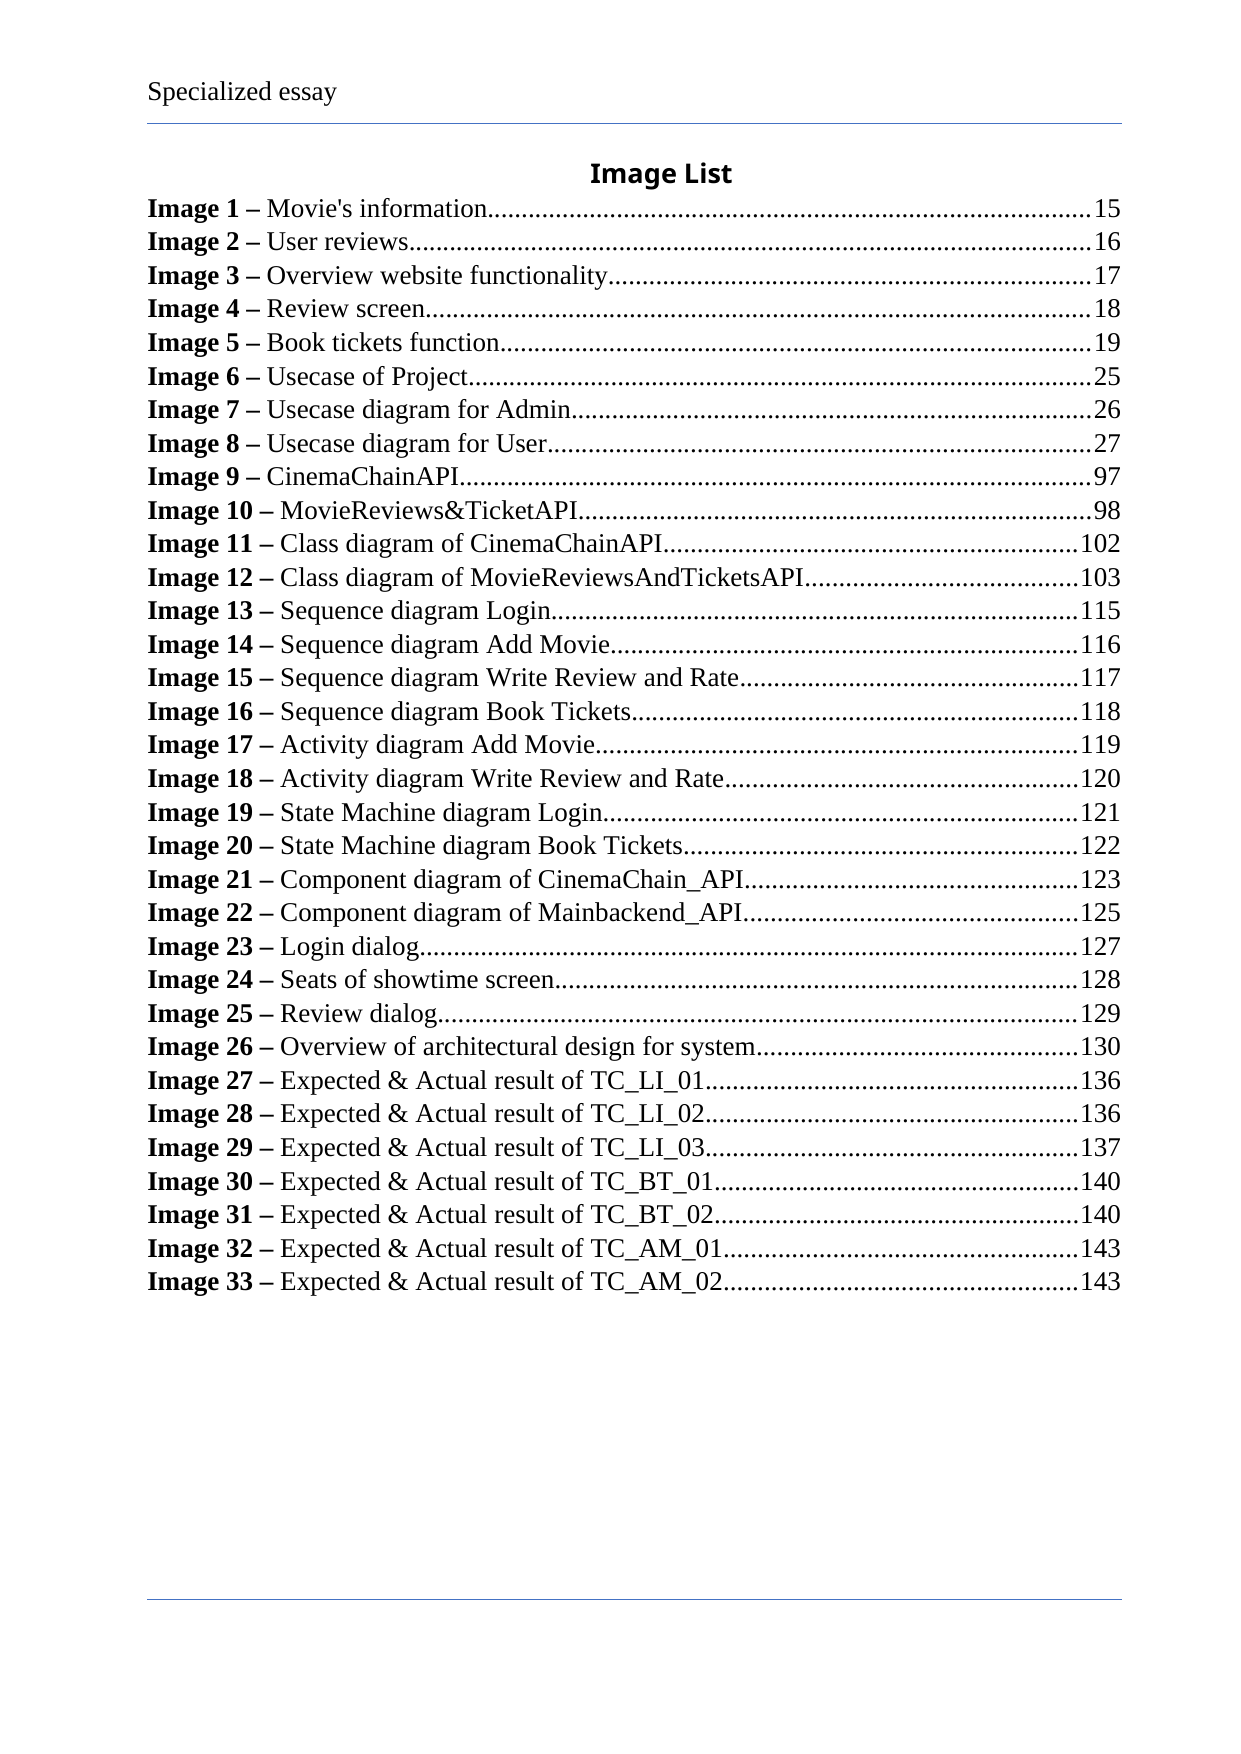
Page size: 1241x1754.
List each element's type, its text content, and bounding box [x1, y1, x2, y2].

text Image 10 – MovieReviews&TicketAPI 98 [147, 494, 1122, 525]
text Image 19 – State Machine diagram Login 121 [147, 796, 1122, 827]
text Image 12 – Class diagram of MovieReviewsAndTicketsAPI 103 [147, 561, 1122, 592]
text Image List [201, 155, 1122, 192]
text Image 8 – Usecase diagram for User 27 [147, 427, 1122, 458]
text Image 15 – Sequence diagram Write Review and Rate 117 [147, 661, 1122, 693]
text Image 13 – Sequence diagram Login 115 [147, 594, 1122, 626]
text Image 33 – Expected & Actual result of TC_AM_02 143 [147, 1265, 1122, 1296]
text Image 23 – Login dialog 127 [147, 930, 1122, 961]
text Image 2 – User reviews 16 [147, 225, 1122, 257]
text Image 9 – CinemaChainAPI 97 [147, 460, 1122, 491]
text Image 17 – Activity diagram Add Movie 119 [147, 728, 1122, 760]
text Image 27 – Expected & Actual result of TC_LI_01 136 [147, 1064, 1122, 1095]
text Image 25 – Review dialog 129 [147, 997, 1122, 1028]
text Image 14 – Sequence diagram Add Movie 116 [147, 628, 1122, 659]
text Image 16 – Sequence diagram Book Tickets 118 [147, 695, 1122, 726]
text Image 29 – Expected & Actual result of TC_LI_03 137 [147, 1131, 1122, 1162]
text Image 24 – Seats of showtime screen 128 [147, 963, 1122, 994]
text Image 3 – Overview website functionality 17 [147, 259, 1122, 290]
text Image 4 – Review screen 18 [147, 292, 1122, 324]
text Image 22 – Component diagram of Mainbackend_API 125 [147, 896, 1122, 927]
text Image 5 – Book tickets function 19 [147, 326, 1122, 357]
text Image 26 – Overview of architectural design for system 130 [147, 1030, 1122, 1062]
text Image 1 – Movie's information 15 [147, 192, 1122, 223]
text Image 20 – State Machine diagram Book Tickets 122 [147, 829, 1122, 860]
text Image 7 – Usecase diagram for Admin 26 [147, 393, 1122, 424]
text Image 6 – Usecase of Project 25 [147, 359, 1122, 391]
text Image 11 – Class diagram of CinemaChainAPI 102 [147, 527, 1122, 558]
text Image 28 – Expected & Actual result of TC_LI_02 136 [147, 1097, 1122, 1129]
text Image 18 – Activity diagram Write Review and Rate 120 [147, 762, 1122, 793]
text Image 21 – Component diagram of CinemaChain_API 123 [147, 863, 1122, 894]
text Image 31 – Expected & Actual result of TC_BT_02 140 [147, 1198, 1122, 1229]
text Image 32 – Expected & Actual result of TC_AM_01 143 [147, 1232, 1122, 1263]
text Image 30 – Expected & Actual result of TC_BT_01 140 [147, 1164, 1122, 1196]
